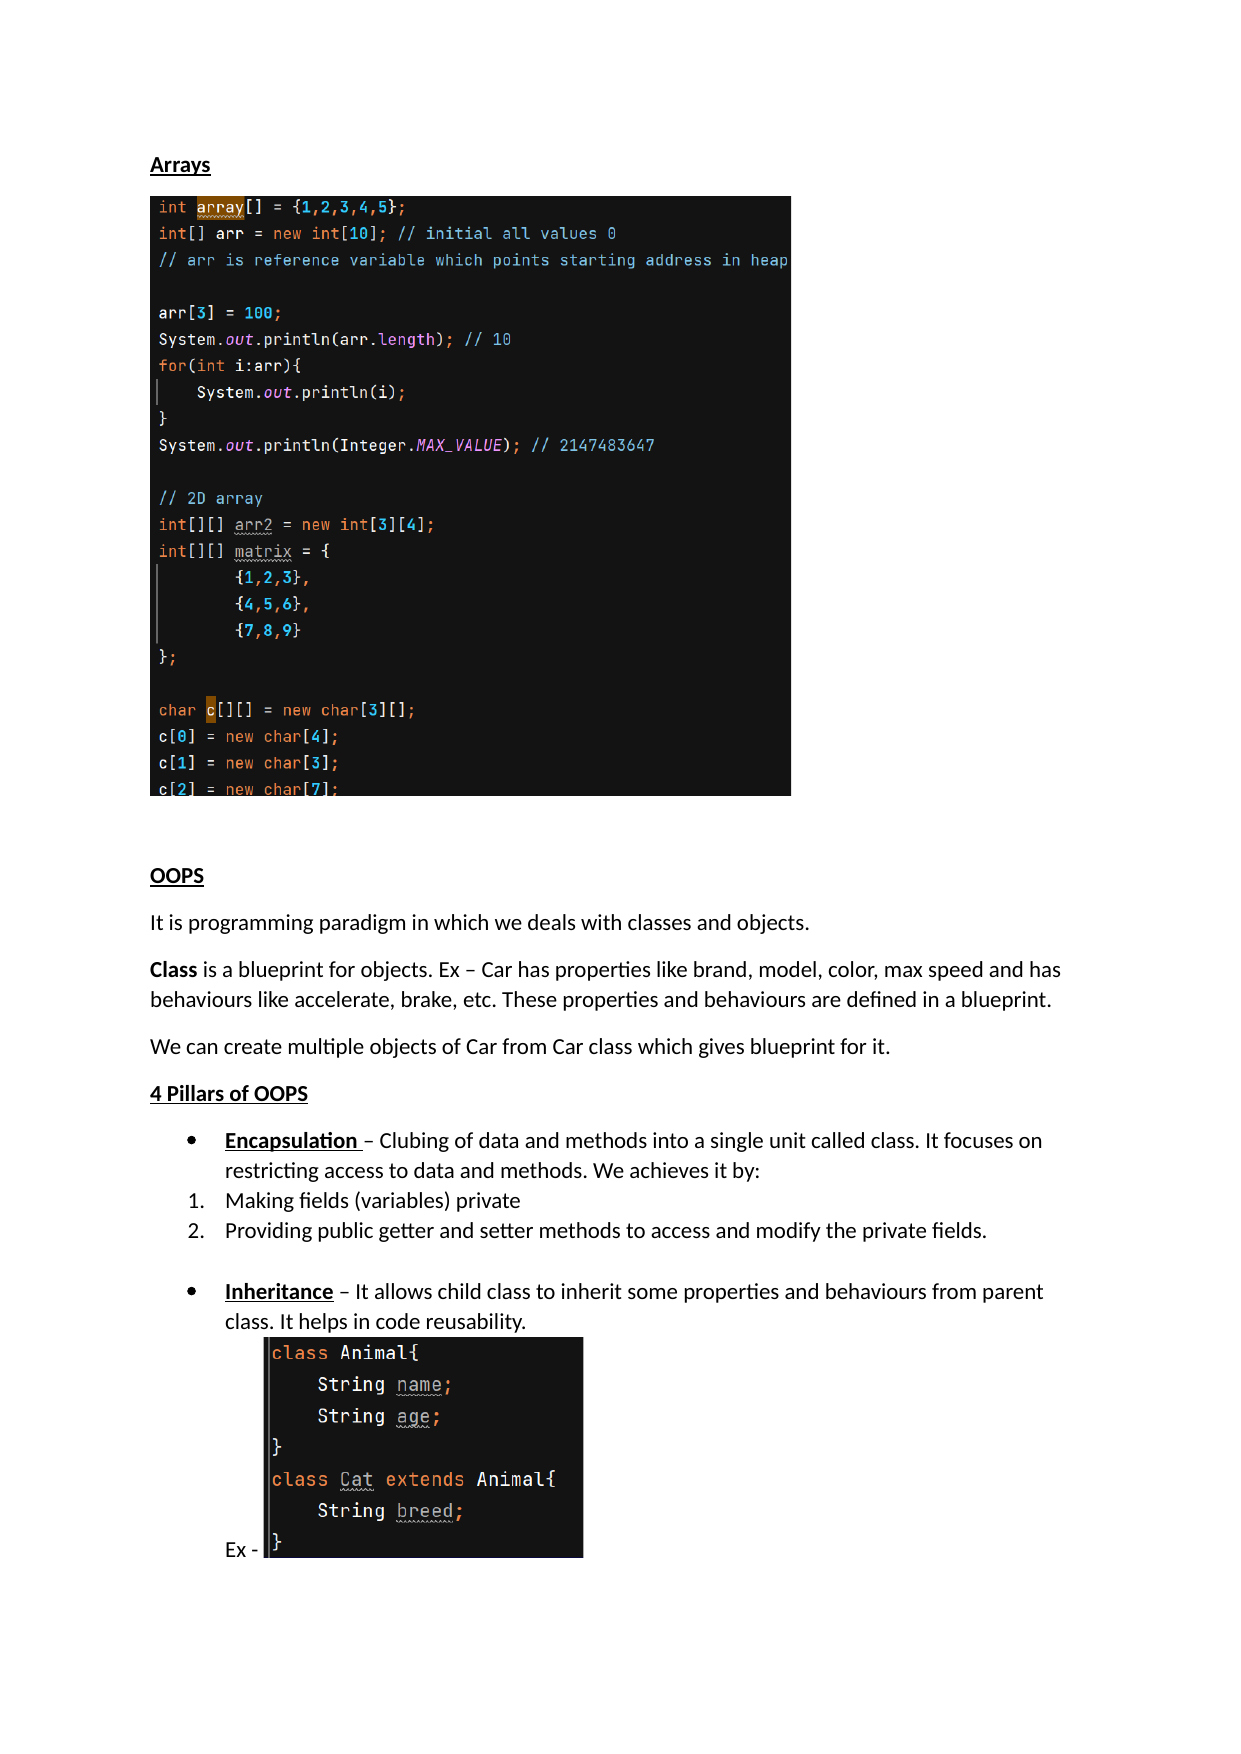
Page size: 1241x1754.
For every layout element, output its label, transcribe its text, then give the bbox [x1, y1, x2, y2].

list Inheritance – It allows child class to inherit some properties and behaviours from parent class. It helps in code reusability. [187, 1277, 1090, 1335]
picture [263, 1337, 584, 1558]
text It is programming paradigm in which we deals with classes and objects. [150, 908, 1090, 936]
text 4 Pillars of OOPS [150, 1079, 1090, 1107]
list Encapsulation – Clubing of data and methods into a single unit called class. It focuses on restricting access to data and methods. We achieves it by: [187, 1126, 1090, 1184]
text We can create multiple objects of Car from Car class which gives blueprint for it. [150, 1032, 1090, 1060]
text Arrays [150, 150, 1090, 178]
picture [150, 196, 792, 796]
list Providing public getter and setter methods to access and modify the private fields. [187, 1216, 1090, 1244]
list Making fields (variables) private [187, 1186, 1090, 1214]
text Class is a blueprint for objects. Ex – Car has properties like brand, model, color, max speed and has behaviours like accelerate, brake, etc. These properties and behaviours are defined in a blueprint. [150, 955, 1090, 1013]
text OOPS [150, 861, 1090, 889]
